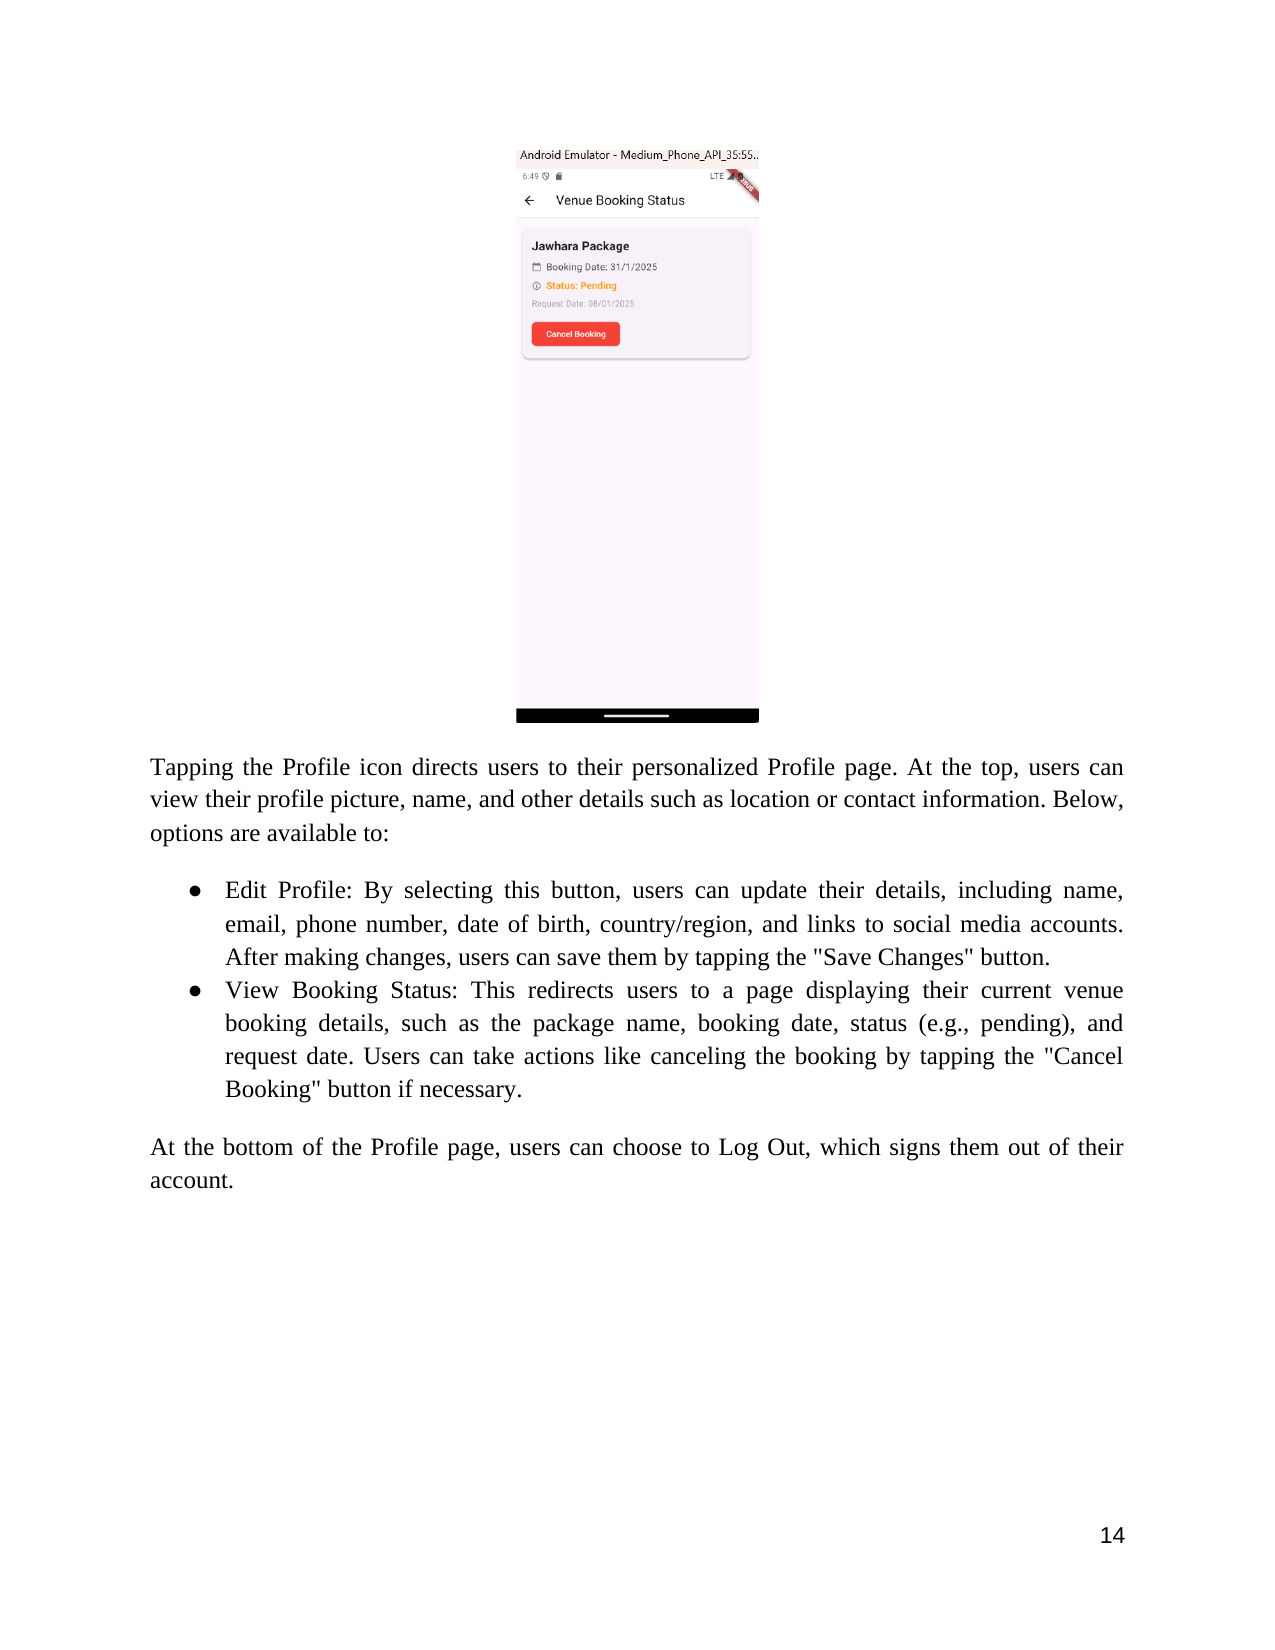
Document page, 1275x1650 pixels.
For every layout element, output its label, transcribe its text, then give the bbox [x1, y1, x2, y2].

picture [516, 150, 759, 723]
list View Booking Status: This redirects users to a page displaying their current venue booking details, such as the package name, booking date, status (e.g., pending), and request date. Users can take actions like canceling the booking by tapping the "Cancel Booking" button if necessary. [187, 975, 1125, 1102]
list Edit Profile: By selecting this button, users can update their details, including name, email, phone number, date of birth, country/region, and links to social media accounts. After making changes, users can save them by tapping the "Save Changes" button. [187, 876, 1125, 970]
text At the bottom of the Profile page, users can choose to Log Out, which signs them out of their account. [150, 1132, 1125, 1193]
text Tapping the Profile icon directs users to their personalized Profile page. At the top, users can view their profile picture, name, and other details such as location or contact information. Below, options are available to: [150, 752, 1125, 846]
